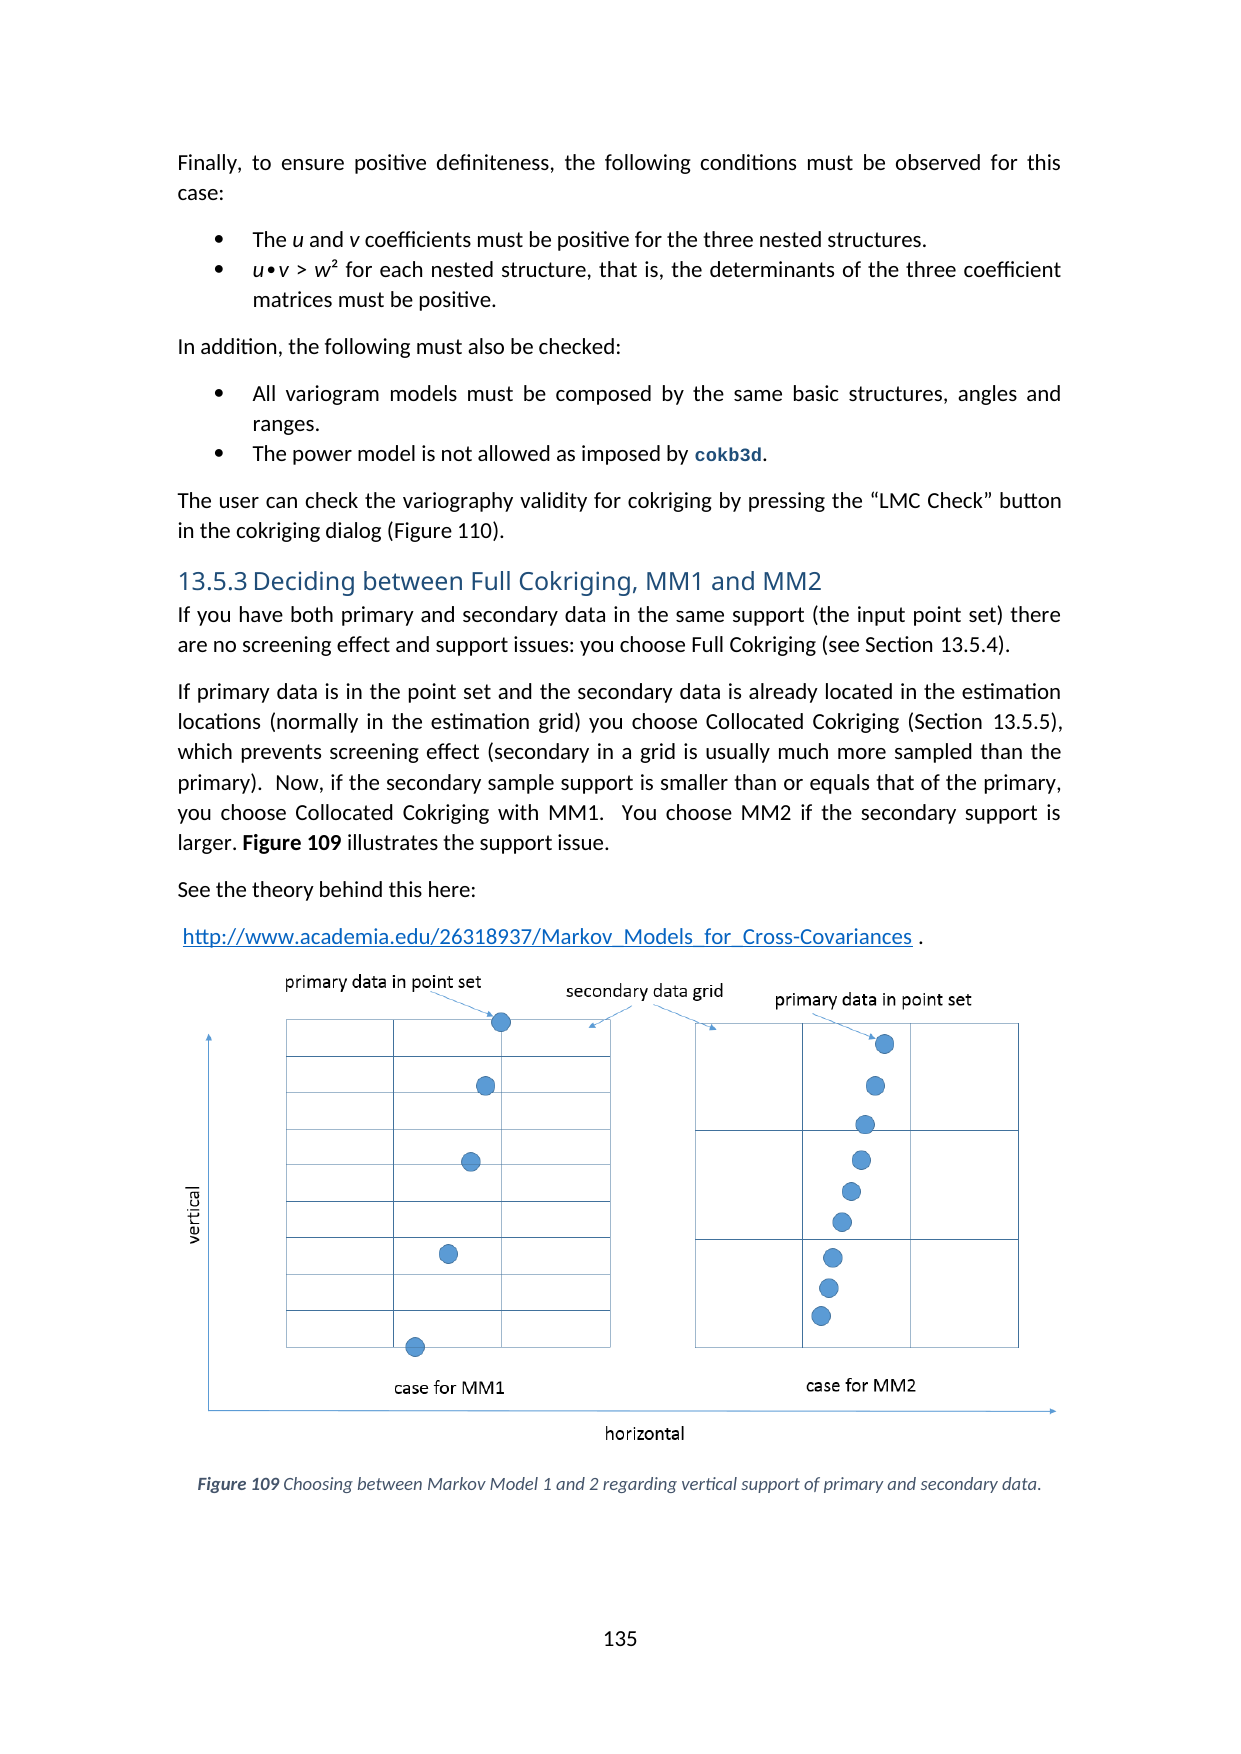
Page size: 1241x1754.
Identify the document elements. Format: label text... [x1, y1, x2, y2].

text If you have both primary and secondary data in the same support (the input point set) there are no screening effect and support issues: you choose Full Cokriging (see Section 13.5.4). [177, 600, 1063, 658]
text See the theory behind this here: [177, 875, 1063, 903]
text If primary data is in the point set and the secondary data is already located in the estimation locations (normally in the estimation grid) you choose Collocated Cokriging (Section 13.5.5), which prevents screening effect (secondary in a grid is usually much more sampled than the primary). Now, if the secondary sample support is smaller than or equals that of the primary, you choose Collocated Cokriging with MM1. You choose MM2 if the secondary support is larger. Figure 108 illustrates the support issue. [177, 677, 1063, 856]
text The user can check the variography validity for cokriging by pressing the “LMC Check” button in the cokriging dialog (Figure 109). [177, 486, 1063, 544]
picture [177, 968, 1064, 1454]
list All variogram models must be composed by the same basic structures, angles and ranges. [215, 379, 1063, 437]
subtitle Deciding between Full Cokriging, MM1 and MM2 [177, 563, 1063, 597]
list The power model is not allowed as imposed by cokb3d. [215, 439, 1063, 467]
text Finally, to ensure positive definiteness, the following conditions must be observed for this case: [177, 148, 1063, 206]
text Figure 109 Choosing between Markov Model 1 and 2 regarding vertical support of primary and secondary data. [177, 1472, 1063, 1495]
list u∙v > w² for each nested structure, that is, the determinants of the three coefficient matrices must be positive. [215, 255, 1063, 313]
text In addition, the following must also be checked: [177, 332, 1063, 360]
text http://www.academia.edu/26318937/Markov_Models_for_Cross-Covariances . [177, 922, 1063, 950]
list The u and v coefficients must be positive for the three nested structures. [215, 225, 1063, 253]
